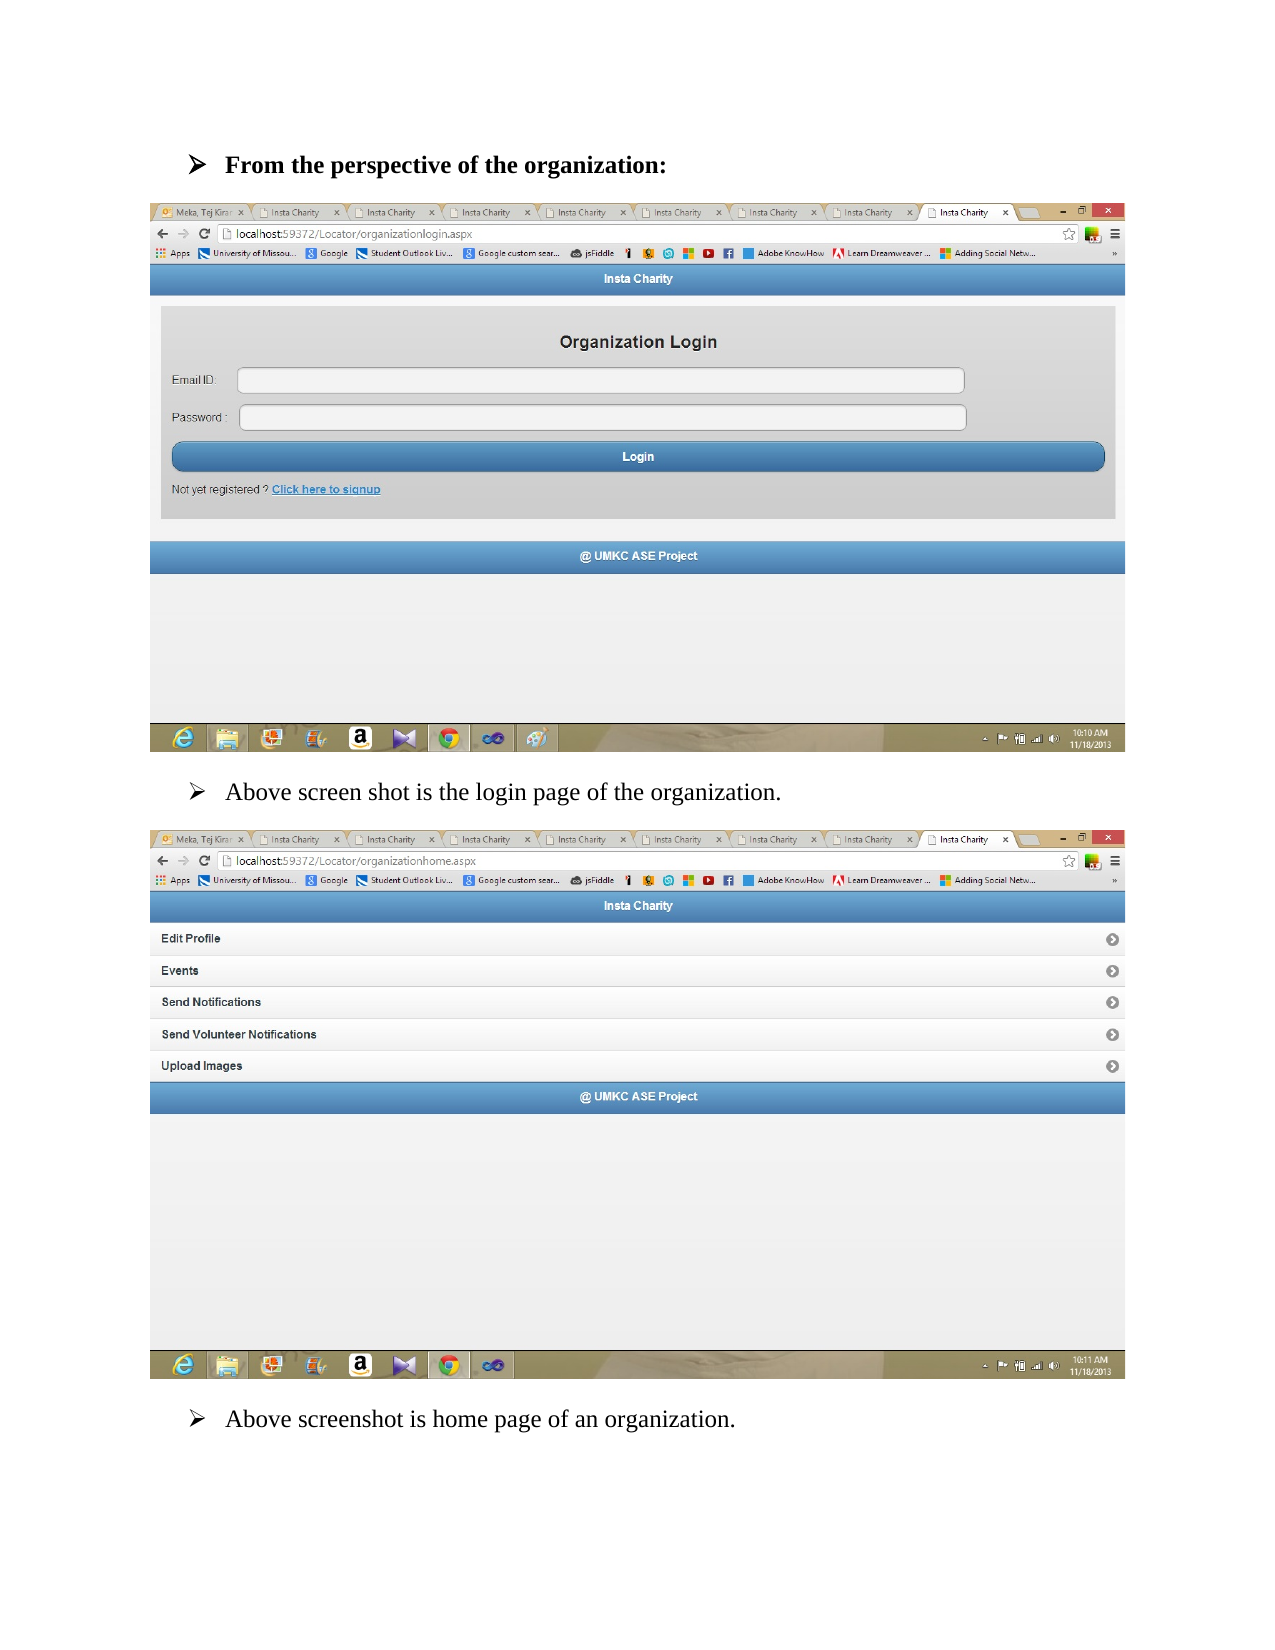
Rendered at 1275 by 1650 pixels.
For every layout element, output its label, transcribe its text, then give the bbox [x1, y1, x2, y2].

list Above screen shot is the login page of the organization. [187, 777, 1125, 806]
list From the perspective of the organization: [187, 150, 1125, 179]
picture [150, 203, 1125, 752]
picture [150, 830, 1125, 1379]
list Above screenshot is home page of an organization. [187, 1404, 1125, 1433]
